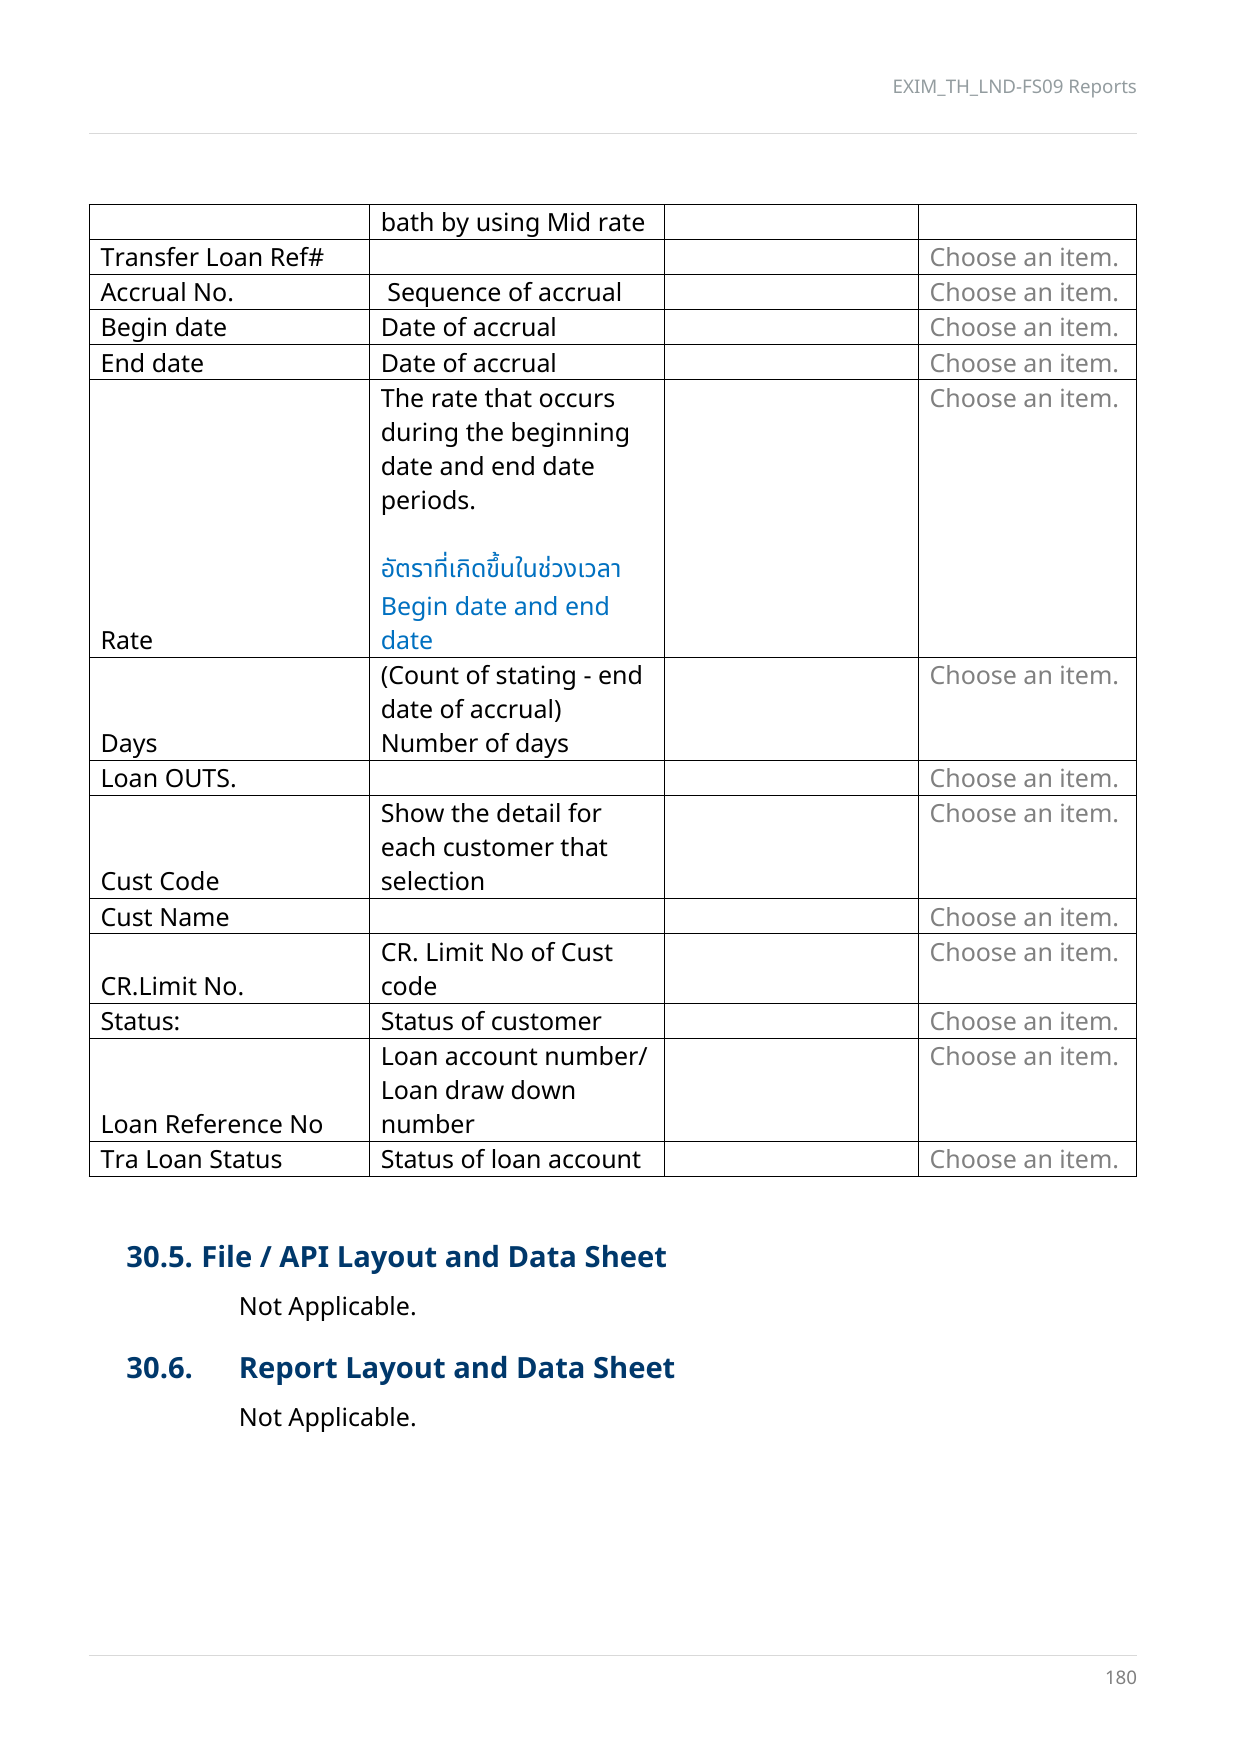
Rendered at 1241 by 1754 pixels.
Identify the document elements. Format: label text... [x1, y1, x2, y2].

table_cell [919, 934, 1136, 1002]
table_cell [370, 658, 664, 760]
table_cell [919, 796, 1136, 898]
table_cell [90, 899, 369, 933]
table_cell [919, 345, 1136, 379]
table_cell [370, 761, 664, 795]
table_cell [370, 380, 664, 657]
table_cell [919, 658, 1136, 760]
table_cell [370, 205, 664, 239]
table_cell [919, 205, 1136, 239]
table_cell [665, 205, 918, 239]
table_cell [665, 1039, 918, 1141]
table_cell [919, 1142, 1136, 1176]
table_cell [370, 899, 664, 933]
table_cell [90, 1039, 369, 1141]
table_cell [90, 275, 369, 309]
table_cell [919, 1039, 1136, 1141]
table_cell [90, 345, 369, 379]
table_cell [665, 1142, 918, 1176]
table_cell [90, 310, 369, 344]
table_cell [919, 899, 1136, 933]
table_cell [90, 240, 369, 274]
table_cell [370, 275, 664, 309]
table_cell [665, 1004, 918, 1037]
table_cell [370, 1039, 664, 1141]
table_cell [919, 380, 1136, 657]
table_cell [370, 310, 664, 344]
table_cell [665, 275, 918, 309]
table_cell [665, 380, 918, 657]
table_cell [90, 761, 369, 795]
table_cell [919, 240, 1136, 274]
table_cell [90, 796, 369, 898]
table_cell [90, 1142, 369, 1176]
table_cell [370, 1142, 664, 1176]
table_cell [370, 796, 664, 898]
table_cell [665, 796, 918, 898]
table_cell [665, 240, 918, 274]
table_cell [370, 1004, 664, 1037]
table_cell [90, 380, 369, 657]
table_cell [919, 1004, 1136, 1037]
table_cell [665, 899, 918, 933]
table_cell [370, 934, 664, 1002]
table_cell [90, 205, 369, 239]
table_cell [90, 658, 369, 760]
subtitle File / API Layout and Data Sheet [126, 1236, 1137, 1276]
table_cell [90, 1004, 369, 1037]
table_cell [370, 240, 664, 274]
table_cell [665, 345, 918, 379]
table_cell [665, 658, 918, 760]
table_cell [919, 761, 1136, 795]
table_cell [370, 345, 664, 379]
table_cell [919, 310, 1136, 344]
subtitle Report Layout and Data Sheet [126, 1347, 1137, 1387]
text Not Applicable. [164, 1288, 1137, 1322]
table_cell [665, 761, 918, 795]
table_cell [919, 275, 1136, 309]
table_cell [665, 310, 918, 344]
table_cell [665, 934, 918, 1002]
text Not Applicable. [164, 1399, 1137, 1433]
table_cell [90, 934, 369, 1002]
